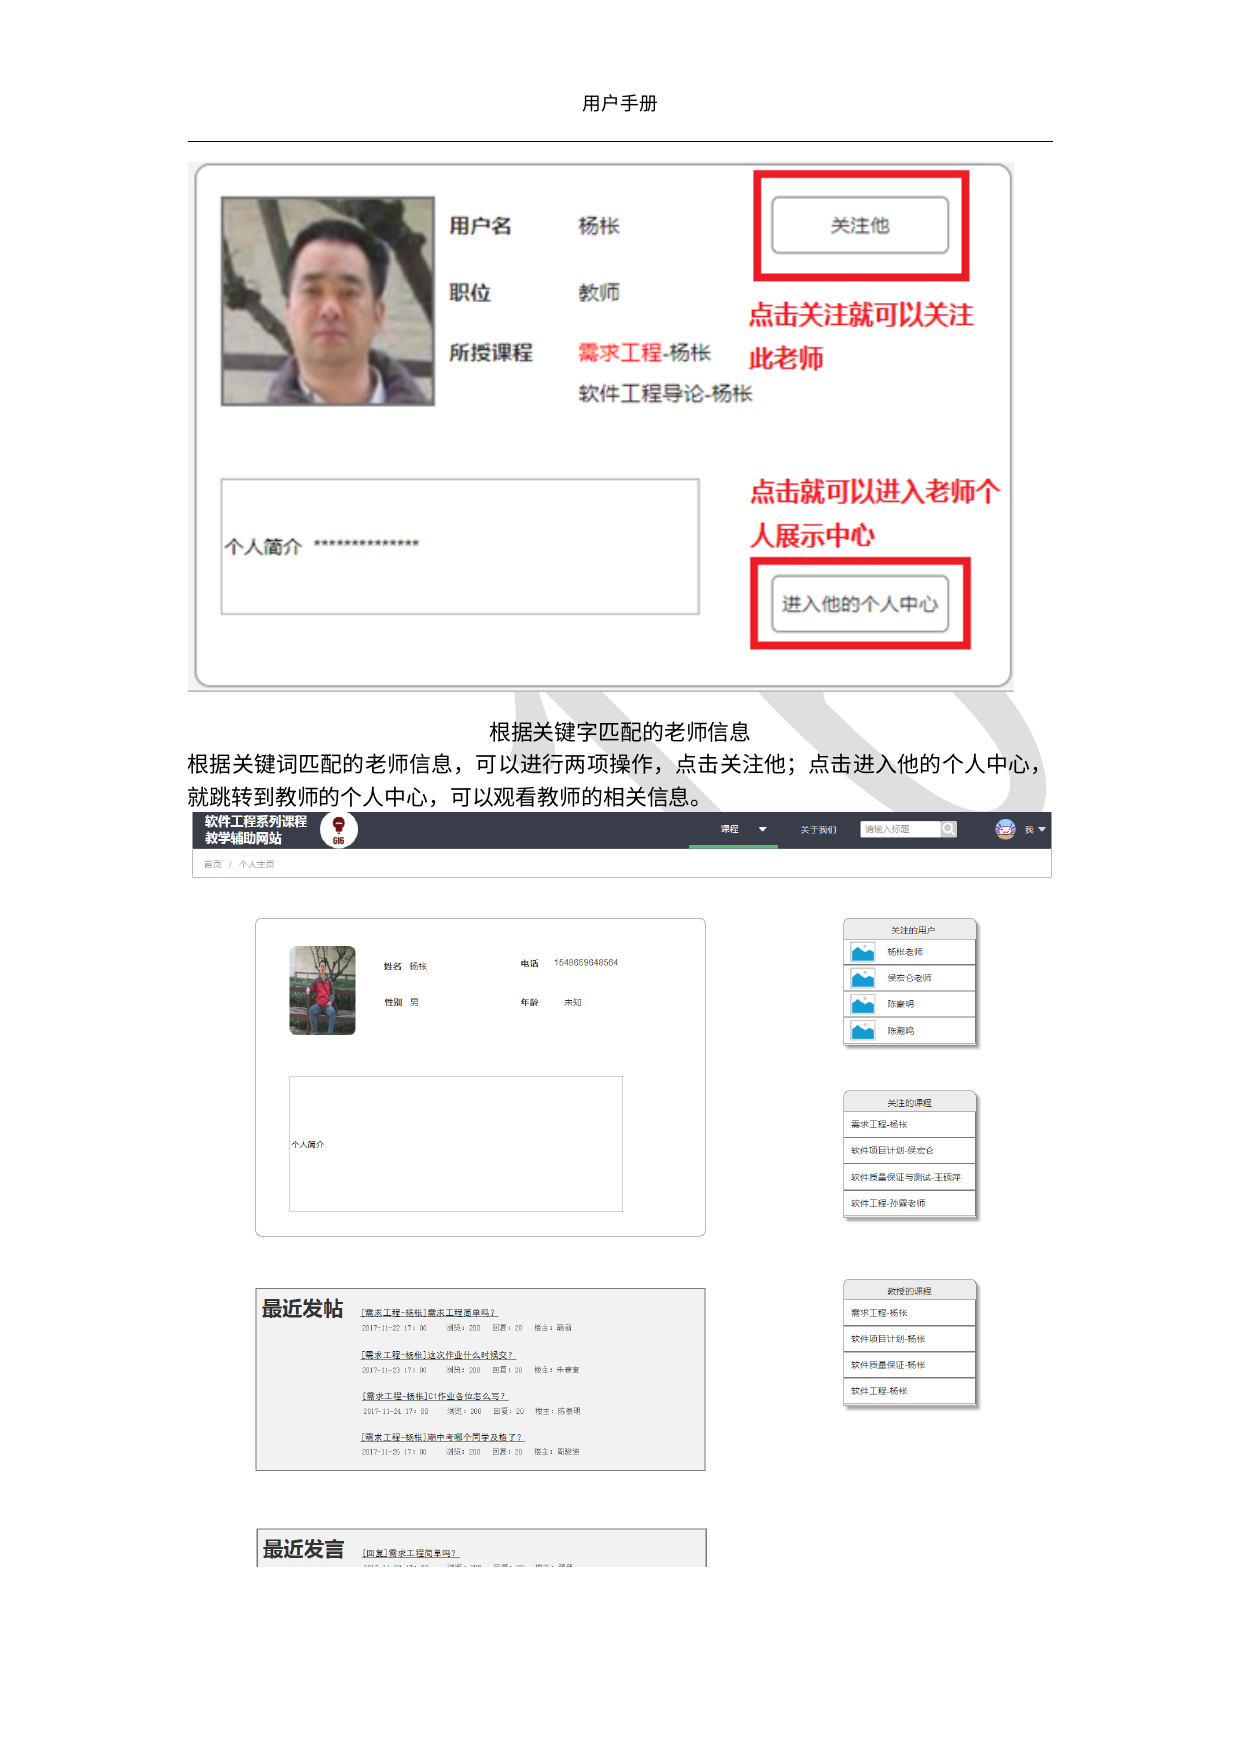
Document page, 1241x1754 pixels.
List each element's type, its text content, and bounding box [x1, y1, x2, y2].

text 根据关键词匹配的老师信息，可以进行两项操作，点击关注他；点击进入他的个人中心，就跳转到教师的个人中心，可以观看教师的相关信息。 [187, 747, 1053, 812]
picture [187, 812, 1053, 1567]
text 根据关键字匹配的老师信息 [187, 714, 1053, 747]
picture [187, 162, 1015, 692]
